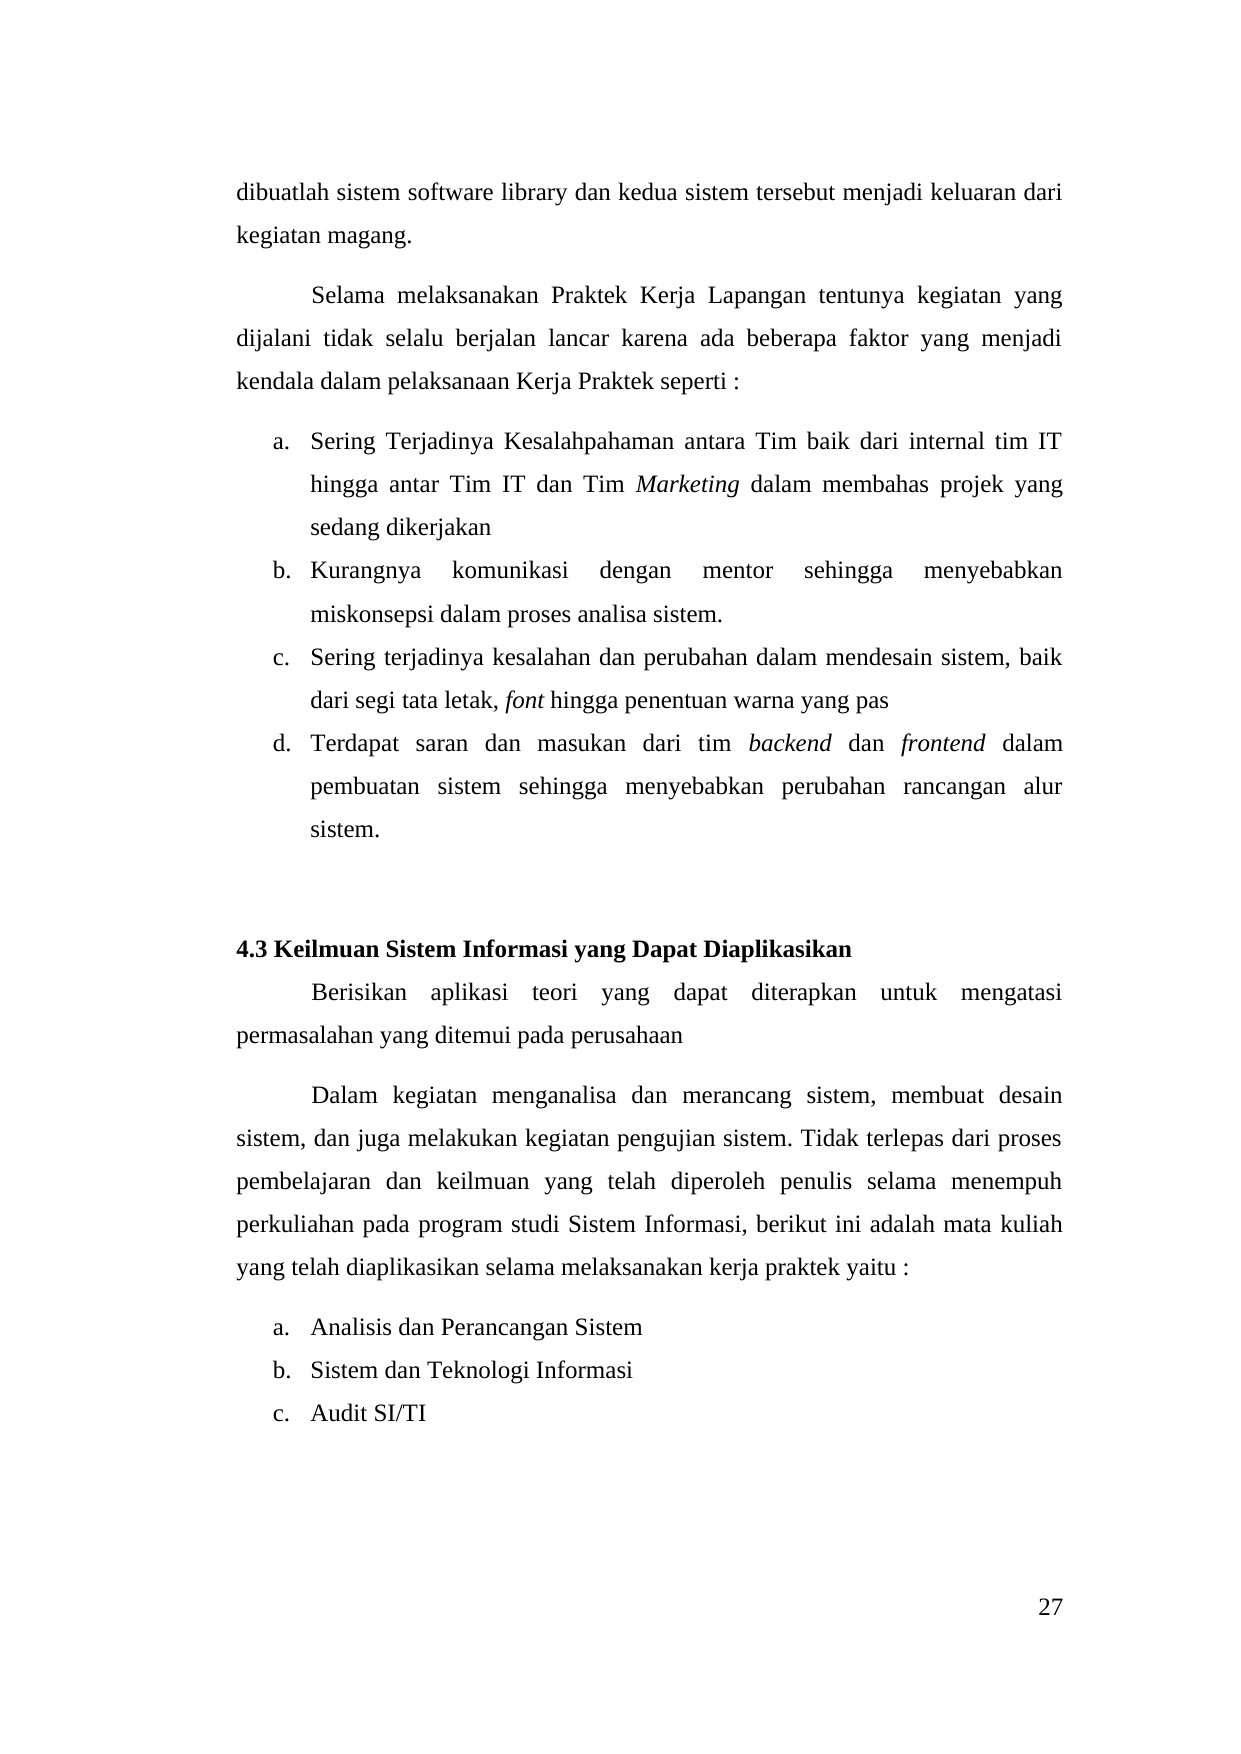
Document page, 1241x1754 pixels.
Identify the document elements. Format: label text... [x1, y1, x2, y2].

text Keilmuan Sistem Informasi yang Dapat Diaplikasikan [236, 934, 1063, 963]
list Terdapat saran dan masukan dari tim backend dan frontend dalam pembuatan sistem sehingga menyebabkan perubahan rancangan alur sistem. [273, 728, 1063, 843]
list Analisis dan Perancangan Sistem [273, 1312, 1063, 1341]
list Sering terjadinya kesalahan dan perubahan dalam mendesain sistem, baik dari segi tata letak, font hingga penentuan warna yang pas [273, 642, 1063, 714]
text Dalam kegiatan menganalisa dan merancang sistem, membuat desain sistem, dan juga melakukan kegiatan pengujian sistem. Tidak terlepas dari proses pembelajaran dan keilmuan yang telah diperoleh penulis selama menempuh perkuliahan pada program studi Sistem Informasi, berikut ini adalah mata kuliah yang telah diaplikasikan selama melaksanakan kerja praktek yaitu : [236, 1080, 1063, 1281]
list Kurangnya komunikasi dengan mentor sehingga menyebabkan miskonsepsi dalam proses analisa sistem. [273, 556, 1063, 627]
text Berisikan aplikasi teori yang dapat diterapkan untuk mengatasi permasalahan yang ditemui pada perusahaan [236, 977, 1063, 1049]
list Audit SI/TI [273, 1398, 1063, 1427]
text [236, 177, 1063, 249]
list Sistem dan Teknologi Informasi [273, 1355, 1063, 1384]
list Sering Terjadinya Kesalahpahaman antara Tim baik dari internal tim IT hingga antar Tim IT dan Tim Marketing dalam membahas projek yang sedang dikerjakan [273, 426, 1063, 541]
text Selama melaksanakan Praktek Kerja Lapangan tentunya kegiatan yang dijalani tidak selalu berjalan lancar karena ada beberapa faktor yang menjadi kendala dalam pelaksanaan Kerja Praktek seperti : [236, 280, 1063, 395]
